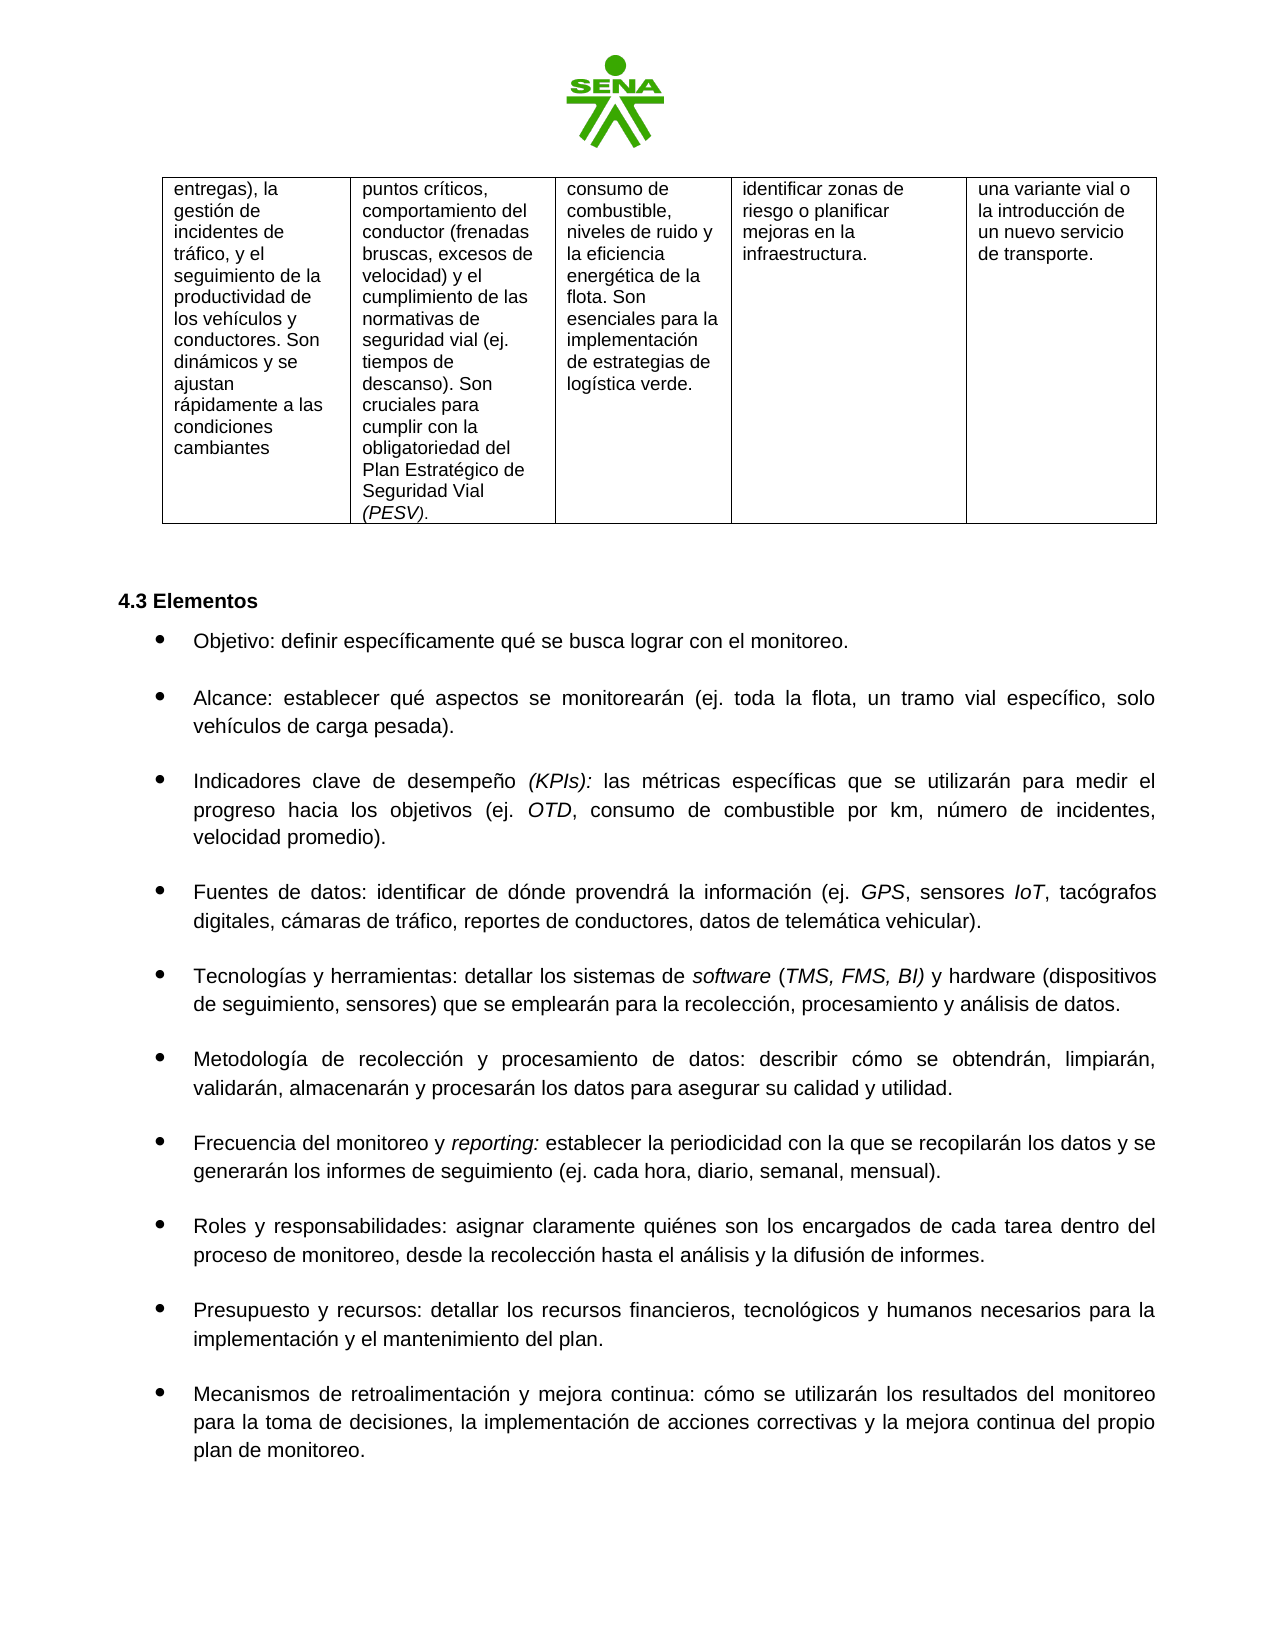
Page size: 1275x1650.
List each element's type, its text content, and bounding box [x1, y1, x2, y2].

list Mecanismos de retroalimentación y mejora continua: cómo se utilizarán los resultados del monitoreo para la toma de decisiones, la implementación de acciones correctivas y la mejora continua del propio plan de monitoreo. [156, 1381, 1157, 1461]
list Frecuencia del monitoreo y reporting: establecer la periodicidad con la que se recopilarán los datos y se generarán los informes de seguimiento (ej. cada hora, diario, semanal, mensual). [156, 1131, 1157, 1183]
list Tecnologías y herramientas: detallar los sistemas de software (TMS, FMS, BI) y hardware (dispositivos de seguimiento, sensores) que se emplearán para la recolección, procesamiento y análisis de datos. [156, 964, 1157, 1016]
list Alcance: establecer qué aspectos se monitorearán (ej. toda la flota, un tramo vial específico, solo vehículos de carga pesada). [156, 686, 1157, 738]
list Roles y responsabilidades: asignar claramente quiénes son los encargados de cada tarea dentro del proceso de monitoreo, desde la recolección hasta el análisis y la difusión de informes. [156, 1214, 1157, 1267]
list Fuentes de datos: identificar de dónde provendrá la información (ej. GPS, sensores IoT, tacógrafos digitales, cámaras de tráfico, reportes de conductores, datos de telemática vehicular). [156, 880, 1157, 933]
picture [566, 55, 664, 148]
subtitle 4.3 Elementos [118, 589, 1157, 613]
list Metodología de recolección y procesamiento de datos: describir cómo se obtendrán, limpiarán, validarán, almacenarán y procesarán los datos para asegurar su calidad y utilidad. [156, 1047, 1157, 1100]
list Presupuesto y recursos: detallar los recursos financieros, tecnológicos y humanos necesarios para la implementación y el mantenimiento del plan. [156, 1298, 1157, 1350]
list Indicadores clave de desempeño (KPIs): las métricas específicas que se utilizarán para medir el progreso hacia los objetivos (ej. OTD, consumo de combustible por km, número de incidentes, velocidad promedio). [156, 769, 1157, 849]
list Objetivo: definir específicamente qué se busca lograr con el monitoreo. [156, 629, 1157, 654]
